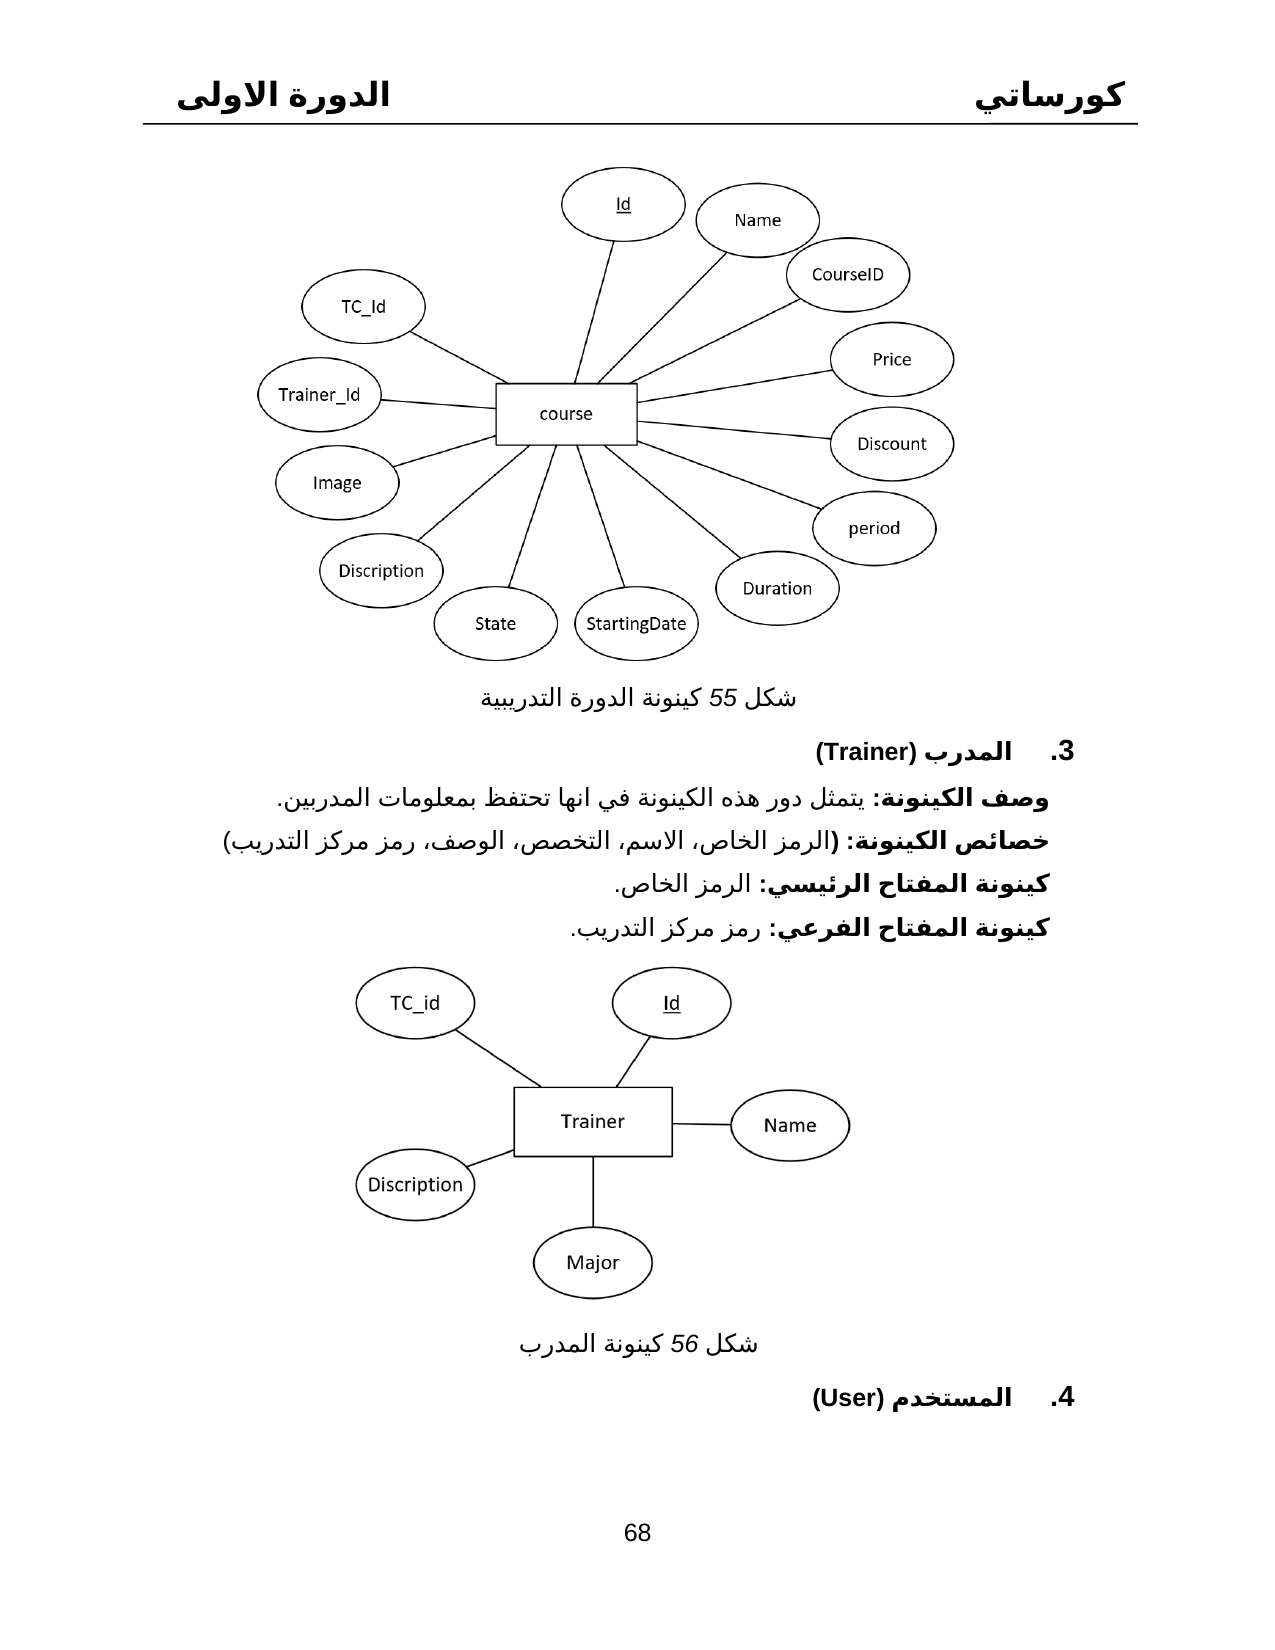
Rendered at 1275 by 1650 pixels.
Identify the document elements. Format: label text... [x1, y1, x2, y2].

picture [335, 955, 865, 1315]
text كينونة المفتاح الفرعي: رمز مركز التدريب. [150, 912, 1050, 941]
text خصائص الكينونة: (الرمز الخاص، الاسم، التخصص، الوصف، رمز مركز التدريب) [150, 826, 1050, 855]
picture [232, 162, 968, 669]
list المدرب (Trainer) [150, 733, 1050, 766]
text كينونة المفتاح الرئيسي: الرمز الخاص. [150, 869, 1050, 898]
list المستخدم (User) [150, 1378, 1050, 1412]
text شكل 55 كينونة الدورة التدريبية [150, 683, 1125, 712]
text شكل 56 كينونة المدرب [150, 1329, 1125, 1358]
text وصف الكينونة: يتمثل دور هذه الكينونة في انها تحتفظ بمعلومات المدربين. [150, 783, 1050, 812]
